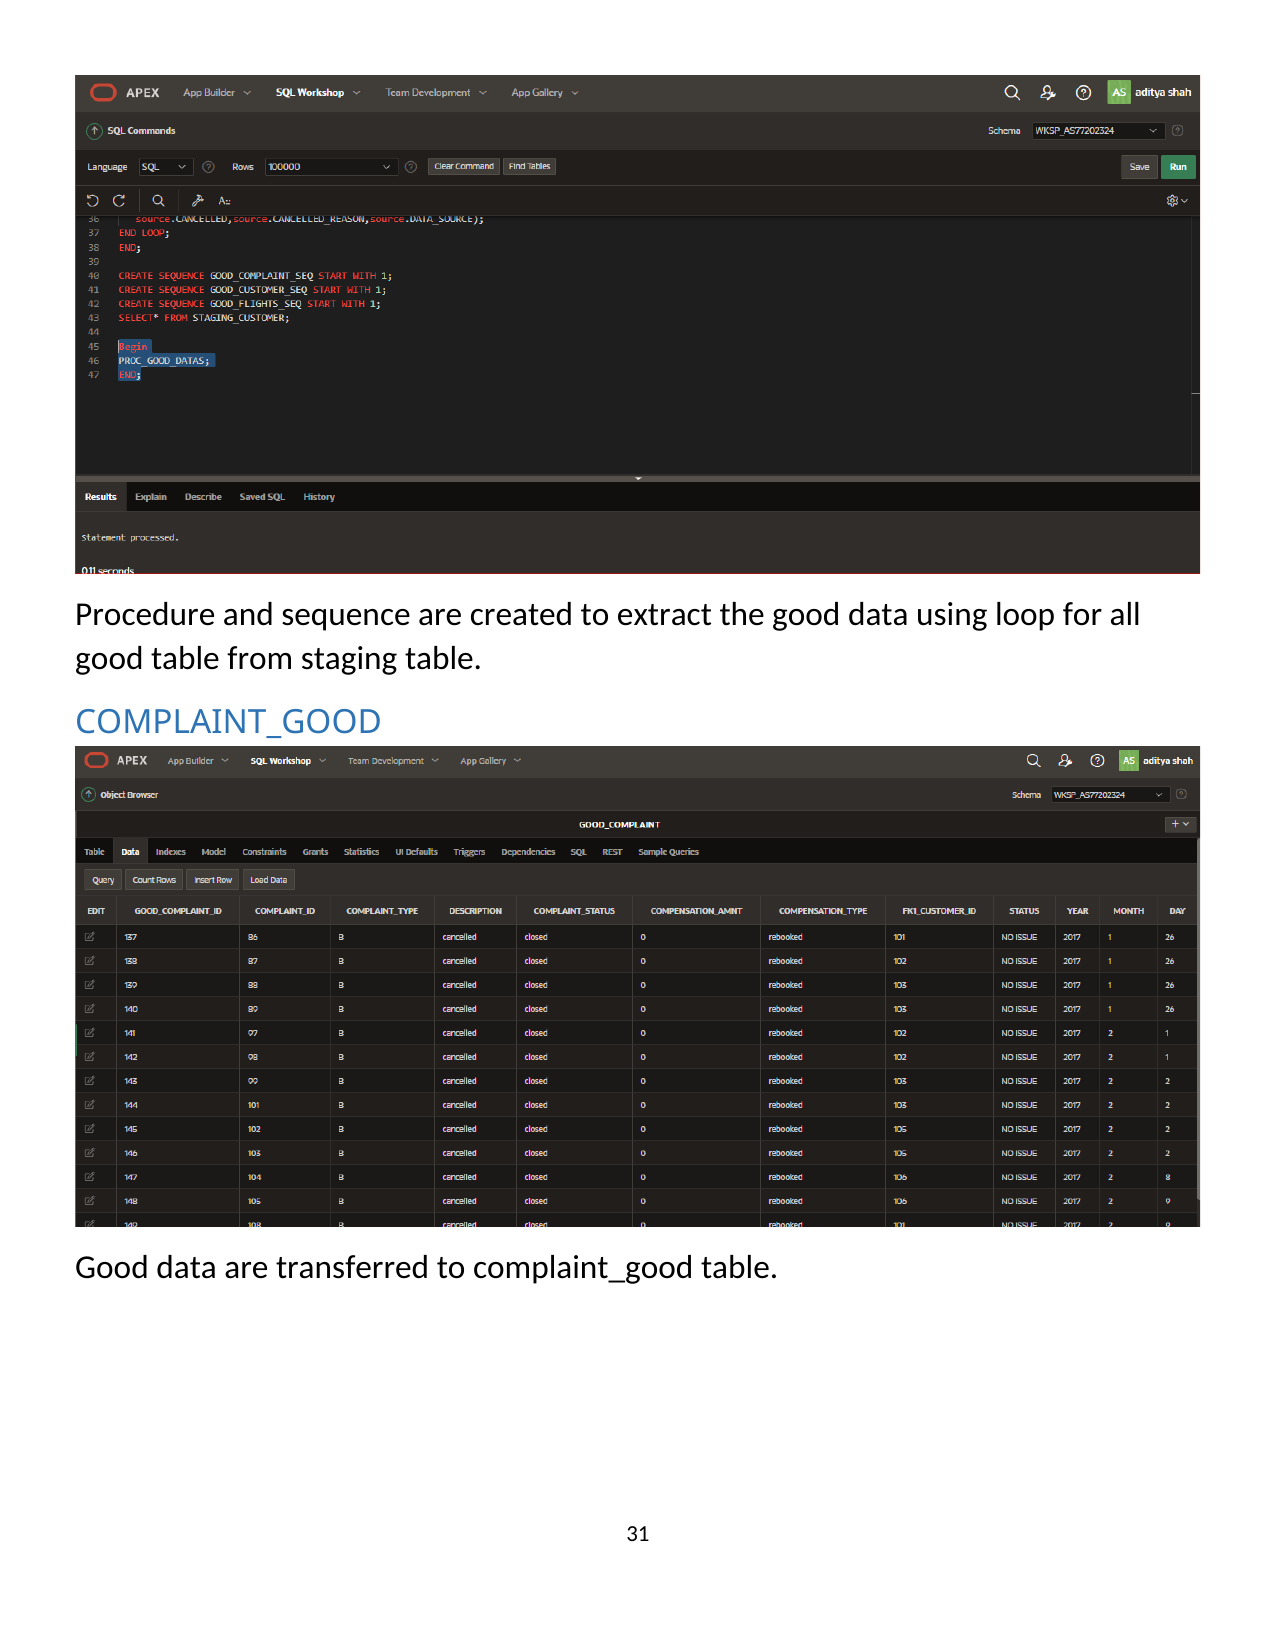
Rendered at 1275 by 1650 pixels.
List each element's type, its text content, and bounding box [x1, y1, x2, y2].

picture [75, 75, 1200, 574]
picture [75, 746, 1200, 1227]
text Procedure and sequence are created to extract the good data using loop for all good table from staging table. [75, 593, 1200, 678]
subtitle COMPLAINT_GOOD [75, 697, 1200, 743]
text Good data are transferred to complaint_good table. [75, 1246, 1200, 1287]
